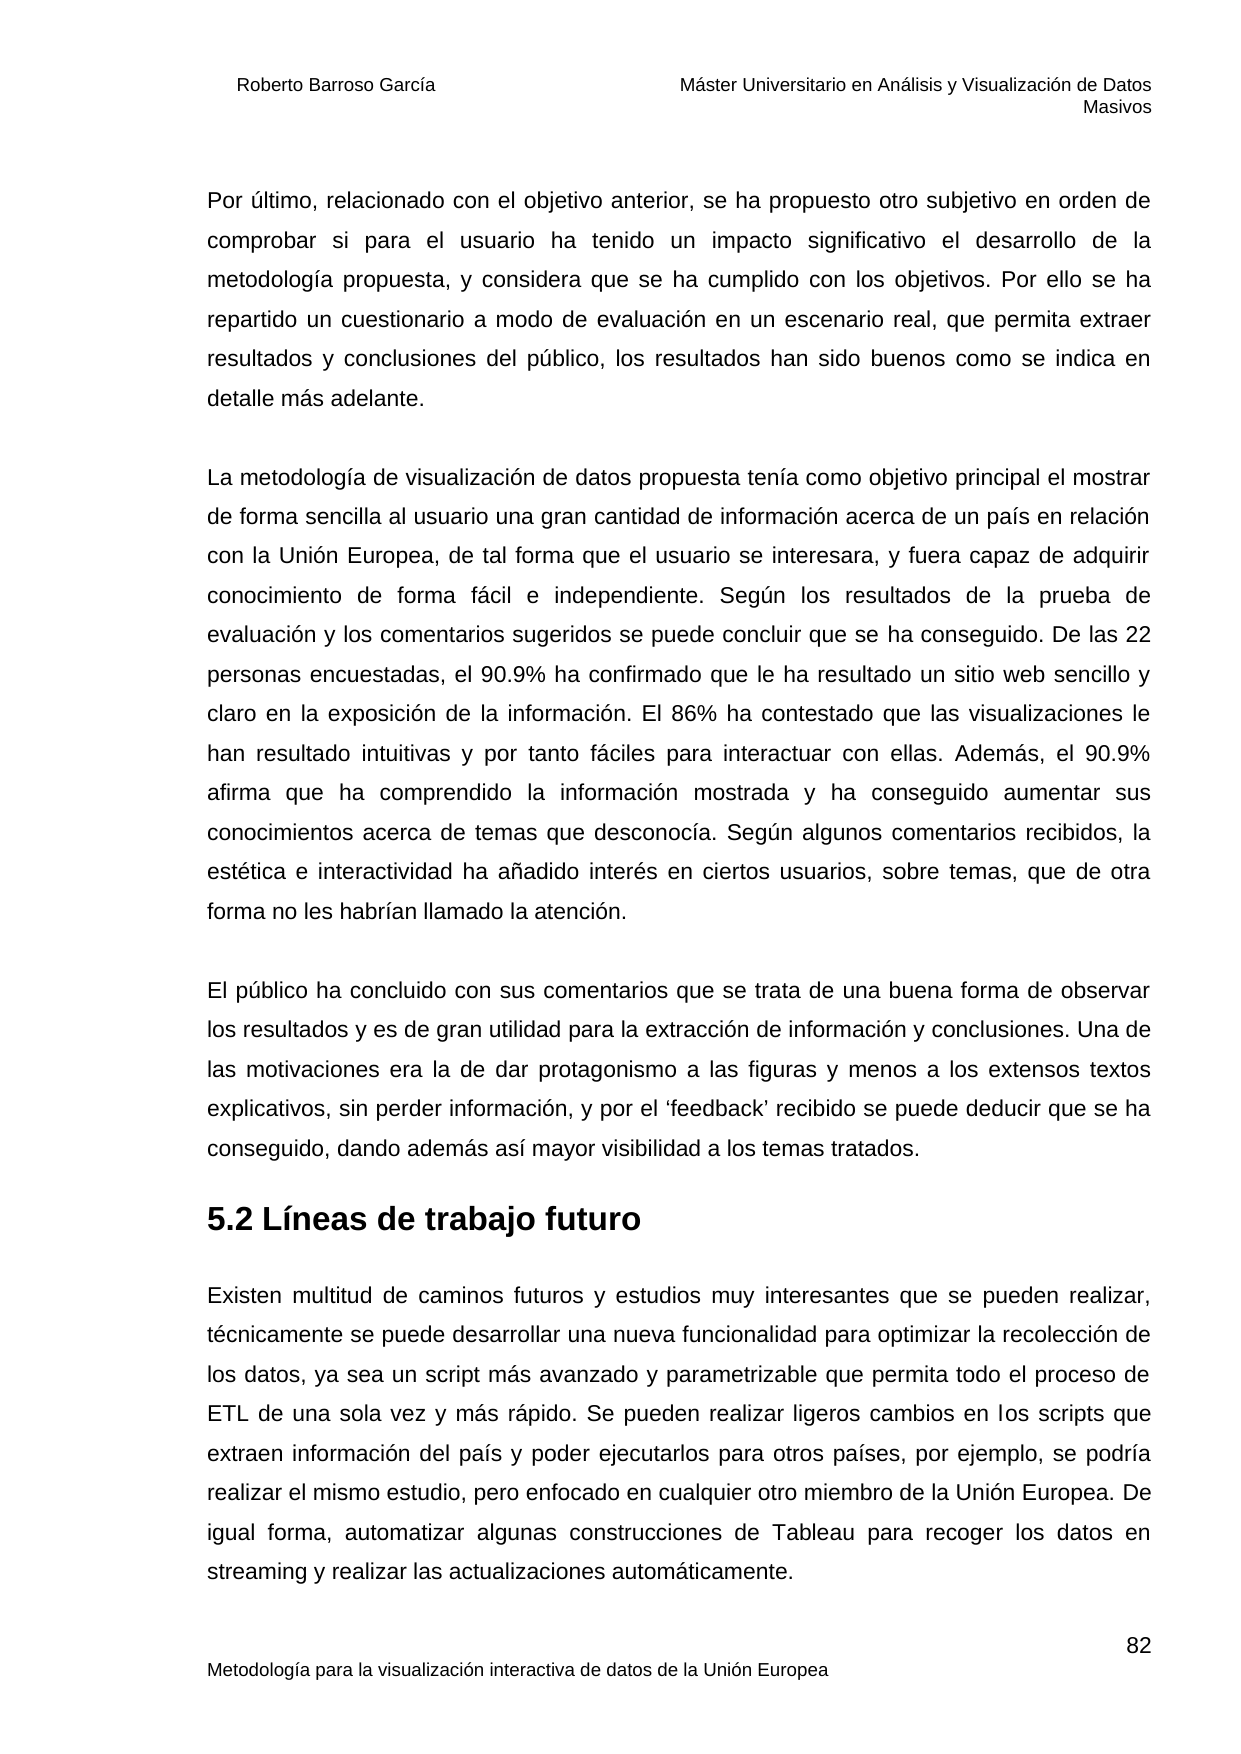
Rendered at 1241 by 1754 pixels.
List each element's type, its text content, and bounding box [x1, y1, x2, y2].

text Existen multitud de caminos futuros y estudios muy interesantes que se pueden realizar, técnicamente se puede desarrollar una nueva funcionalidad para optimizar la recolección de los datos, ya sea un script más avanzado y parametrizable que permita todo el proceso de ETL de una sola vez y más rápido. Se pueden realizar ligeros cambios en los scripts que extraen información del país y poder ejecutarlos para otros países, por ejemplo, se podría realizar el mismo estudio, pero enfocado en cualquier otro miembro de la Unión Europea. De igual forma, automatizar algunas construcciones de Tableau para recoger los datos en streaming y realizar las actualizaciones automáticamente. [207, 1282, 1152, 1584]
text Por último, relacionado con el objetivo anterior, se ha propuesto otro subjetivo en orden de comprobar si para el usuario ha tenido un impacto significativo el desarrollo de la metodología propuesta, y considera que se ha cumplido con los objetivos. Por ello se ha repartido un cuestionario a modo de evaluación en un escenario real, que permita extraer resultados y conclusiones del público, los resultados han sido buenos como se indica en detalle más adelante. [207, 187, 1152, 411]
subtitle Líneas de trabajo futuro [207, 1199, 1152, 1238]
text El público ha concluido con sus comentarios que se trata de una buena forma de observar los resultados y es de gran utilidad para la extracción de información y conclusiones. Una de las motivaciones era la de dar protagonismo a las figuras y menos a los extensos textos explicativos, sin perder información, y por el ‘feedback’ recibido se puede deducir que se ha conseguido, dando además así mayor visibilidad a los temas tratados. [207, 977, 1152, 1161]
text La metodología de visualización de datos propuesta tenía como objetivo principal el mostrar de forma sencilla al usuario una gran cantidad de información acerca de un país en relación con la Unión Europea, de tal forma que el usuario se interesara, y fuera capaz de adquirir conocimiento de forma fácil e independiente. Según los resultados de la prueba de evaluación y los comentarios sugeridos se puede concluir que se ha conseguido. De las 22 personas encuestadas, el 90.9% ha confirmado que le ha resultado un sitio web sencillo y claro en la exposición de la información. El 86% ha contestado que las visualizaciones le han resultado intuitivas y por tanto fáciles para interactuar con ellas. Además, el 90.9% afirma que ha comprendido la información mostrada y ha conseguido aumentar sus conocimientos acerca de temas que desconocía. Según algunos comentarios recibidos, la estética e interactividad ha añadido interés en ciertos usuarios, sobre temas, que de otra forma no les habrían llamado la atención. [207, 463, 1152, 924]
